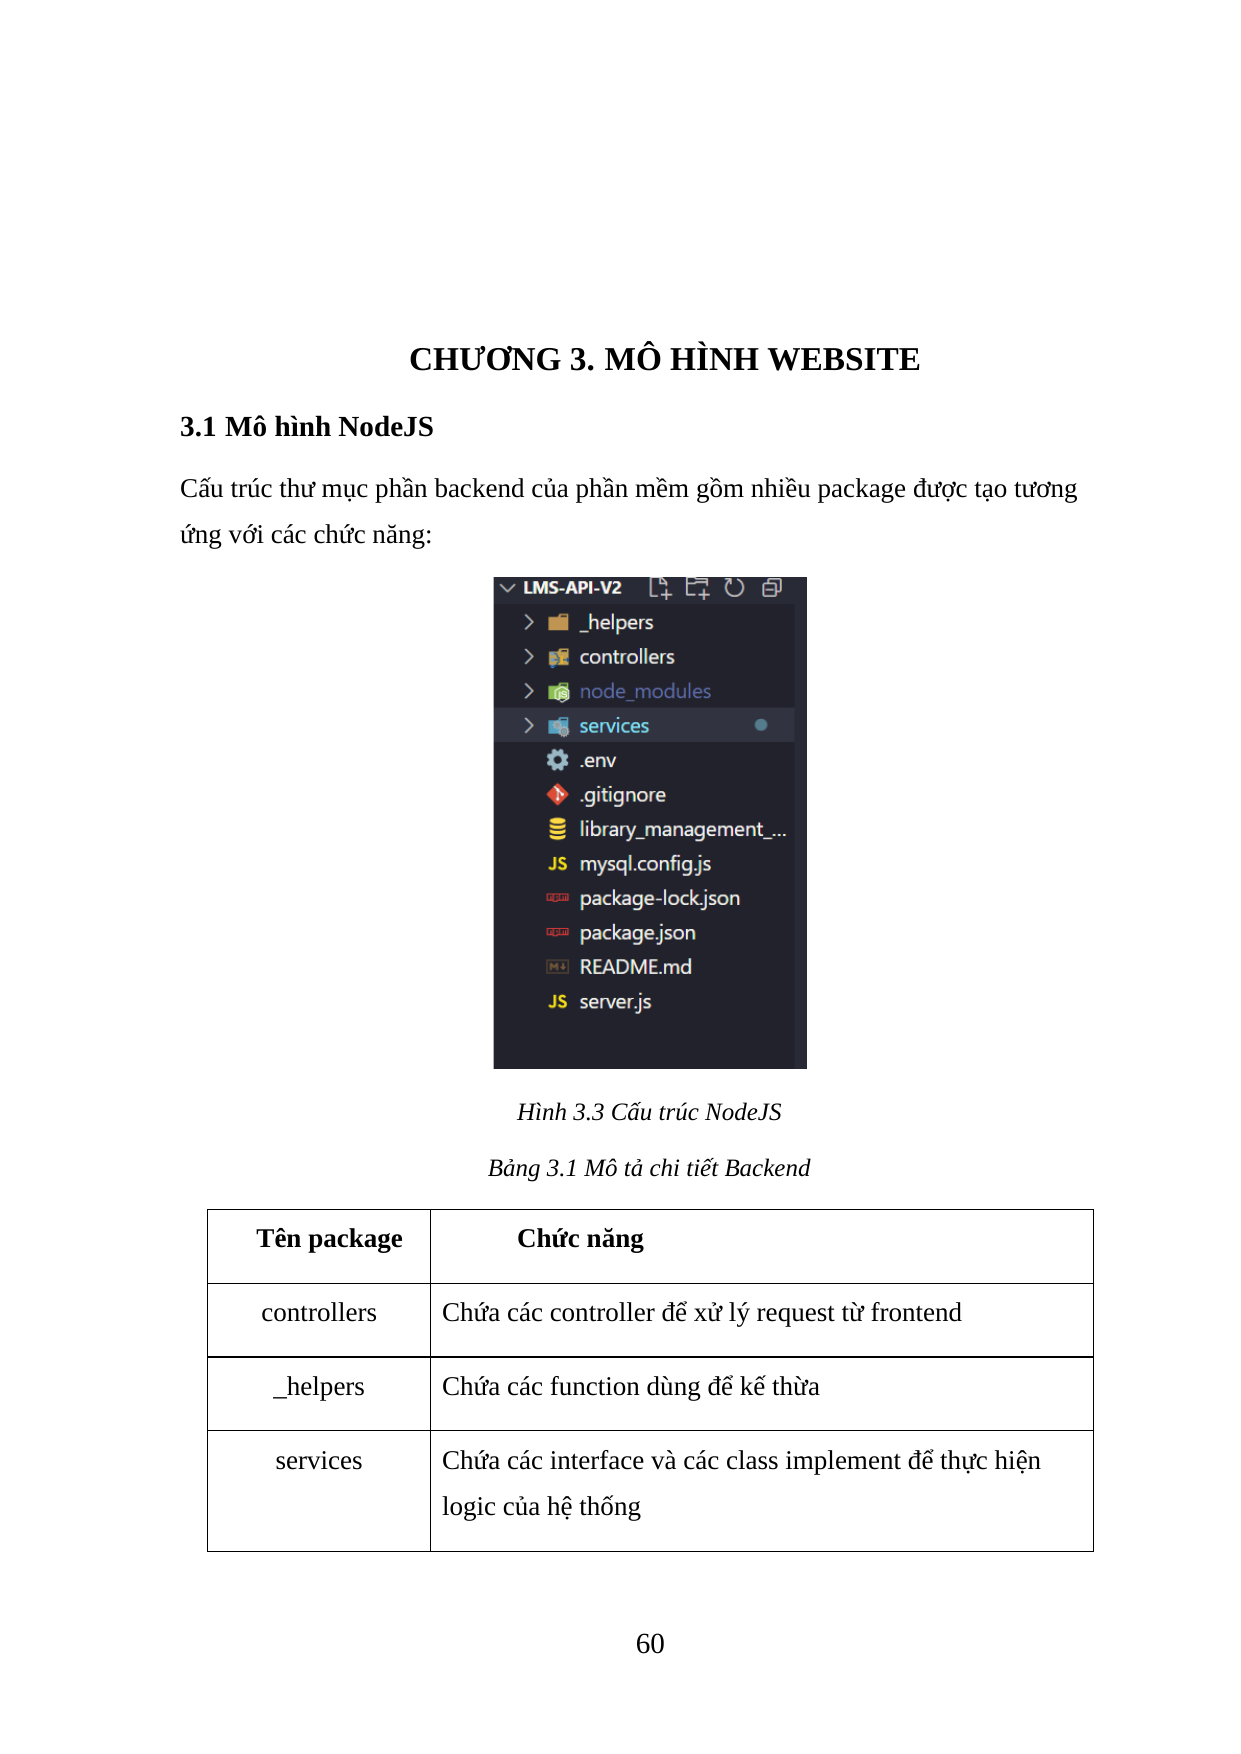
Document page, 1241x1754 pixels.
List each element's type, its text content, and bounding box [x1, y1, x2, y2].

text Hình 3.3 Cấu trúc NodeJS [180, 1097, 1120, 1126]
text Cấu trúc thư mục phần backend của phần mềm gồm nhiều package được tạo tương ứng với các chức năng: [180, 472, 1120, 549]
table_header Chức năng [431, 1210, 1093, 1283]
picture [493, 577, 807, 1069]
subtitle MÔ HÌNH WEBSITE [209, 339, 1120, 377]
table_cell services [208, 1431, 430, 1551]
table_cell Chứa các interface và các class implement để thực hiện logic của hệ thống [431, 1431, 1093, 1551]
subtitle Mô hình NodeJS [180, 409, 1120, 442]
table_cell Chứa các function dùng để kế thừa [431, 1358, 1093, 1430]
table_header Tên package [208, 1210, 430, 1283]
table_cell controllers [208, 1284, 430, 1356]
text Bảng 3.1 Mô tả chi tiết Backend [180, 1153, 1120, 1182]
table_cell _helpers [208, 1358, 430, 1430]
table_cell Chứa các controller để xử lý request từ frontend [431, 1284, 1093, 1356]
